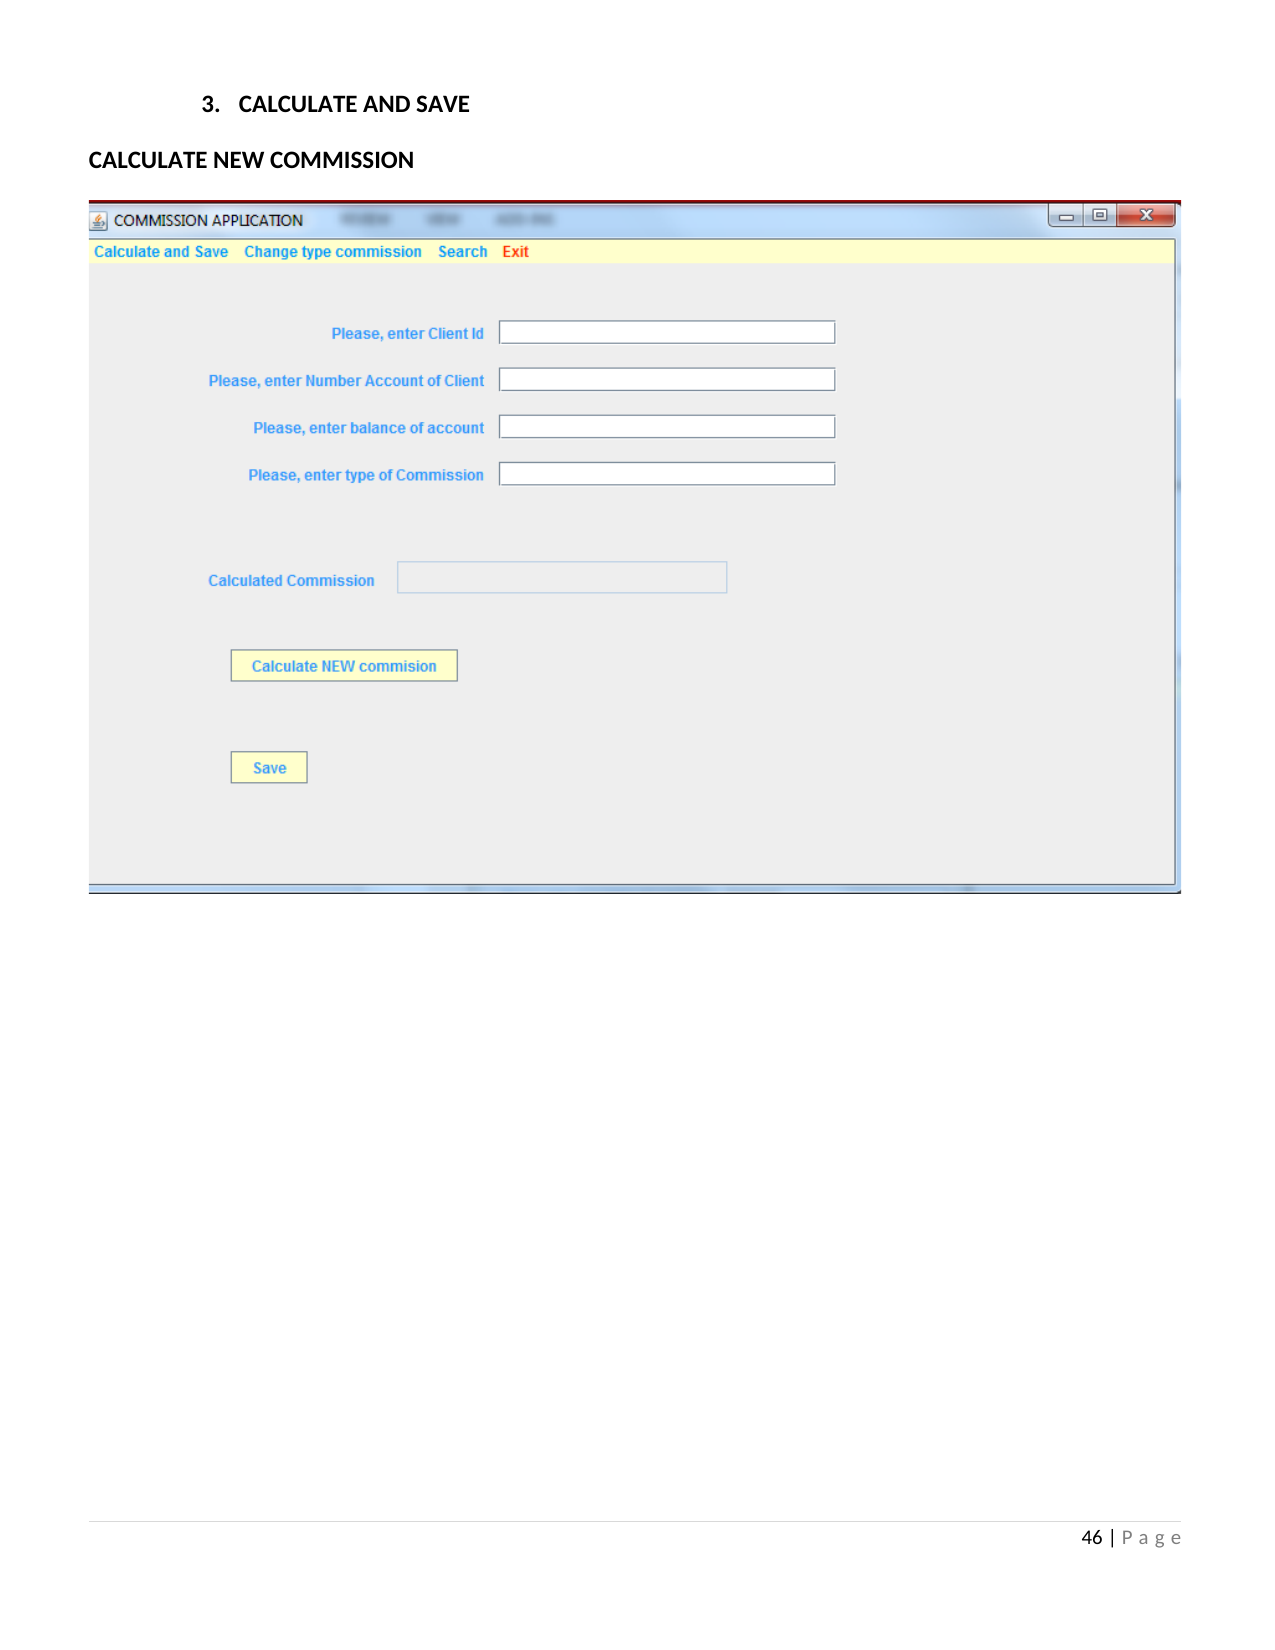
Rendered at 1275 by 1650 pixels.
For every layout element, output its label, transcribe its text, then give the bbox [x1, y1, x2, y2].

list CALCULATE AND SAVE [201, 89, 1181, 119]
picture [88, 200, 1182, 894]
text CALCULATE NEW COMMISSION [89, 144, 1181, 175]
